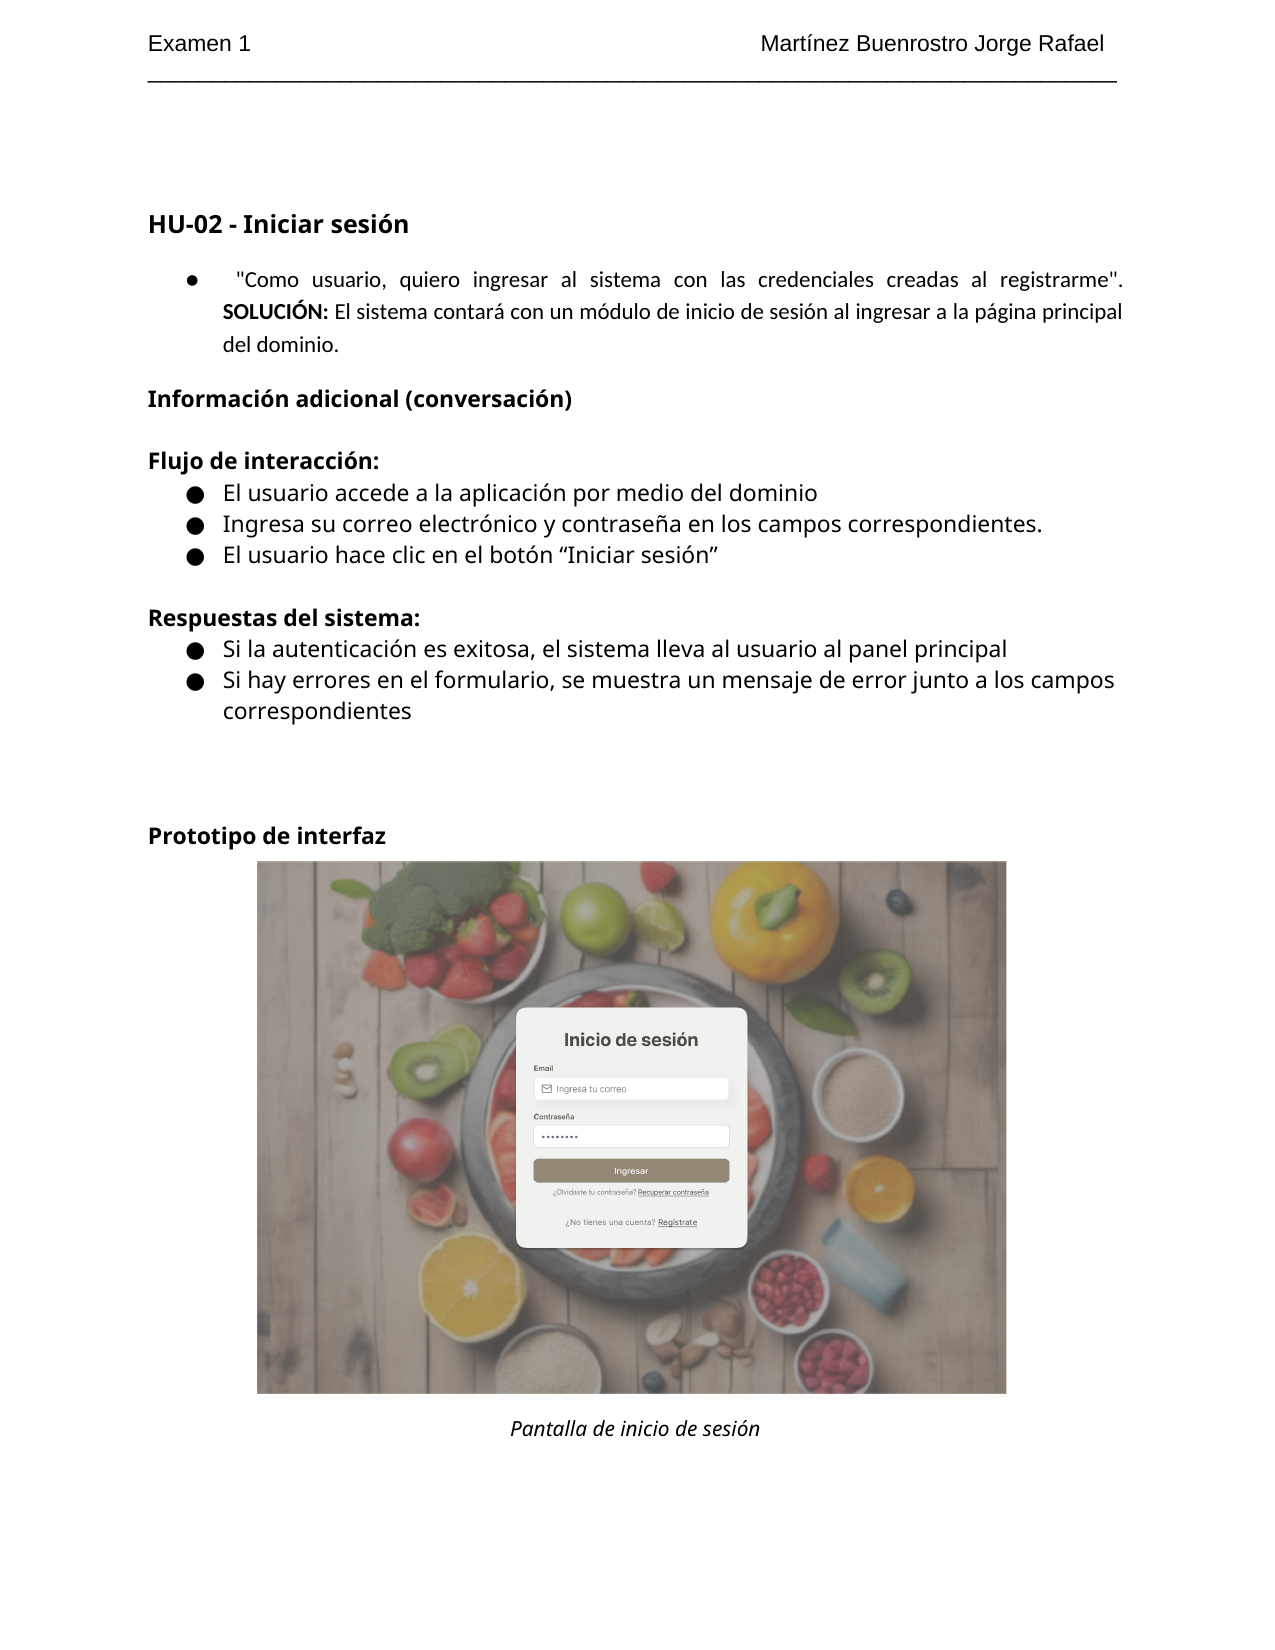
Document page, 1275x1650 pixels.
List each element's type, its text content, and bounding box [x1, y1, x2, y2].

table_cell Pantalla de inicio de sesión [148, 1404, 1125, 1453]
subtitle HU-02 - Iniciar sesión [148, 206, 1125, 240]
text Flujo de interacción: [148, 445, 1116, 476]
list El usuario hace clic en el botón “Iniciar sesión” [185, 539, 1116, 570]
table_header [148, 851, 1125, 1404]
list Si la autenticación es exitosa, el sistema lleva al usuario al panel principal [185, 633, 1116, 664]
text Respuestas del sistema: [148, 601, 1116, 633]
list Ingresa su correo electrónico y contraseña en los campos correspondientes. [185, 508, 1116, 539]
list "Como usuario, quiero ingresar al sistema con las credenciales creadas al registrarme". SOLUCIÓN: El sistema contará con un módulo de inicio de sesión al ingresar a la página principal del dominio. [185, 265, 1125, 358]
text Información adicional (conversación) [148, 383, 1116, 414]
picture [257, 861, 1007, 1394]
list Si hay errores en el formulario, se muestra un mensaje de error junto a los campos correspondientes [185, 664, 1116, 726]
list El usuario accede a la aplicación por medio del dominio [185, 476, 1116, 508]
text Prototipo de interfaz [148, 820, 1116, 851]
